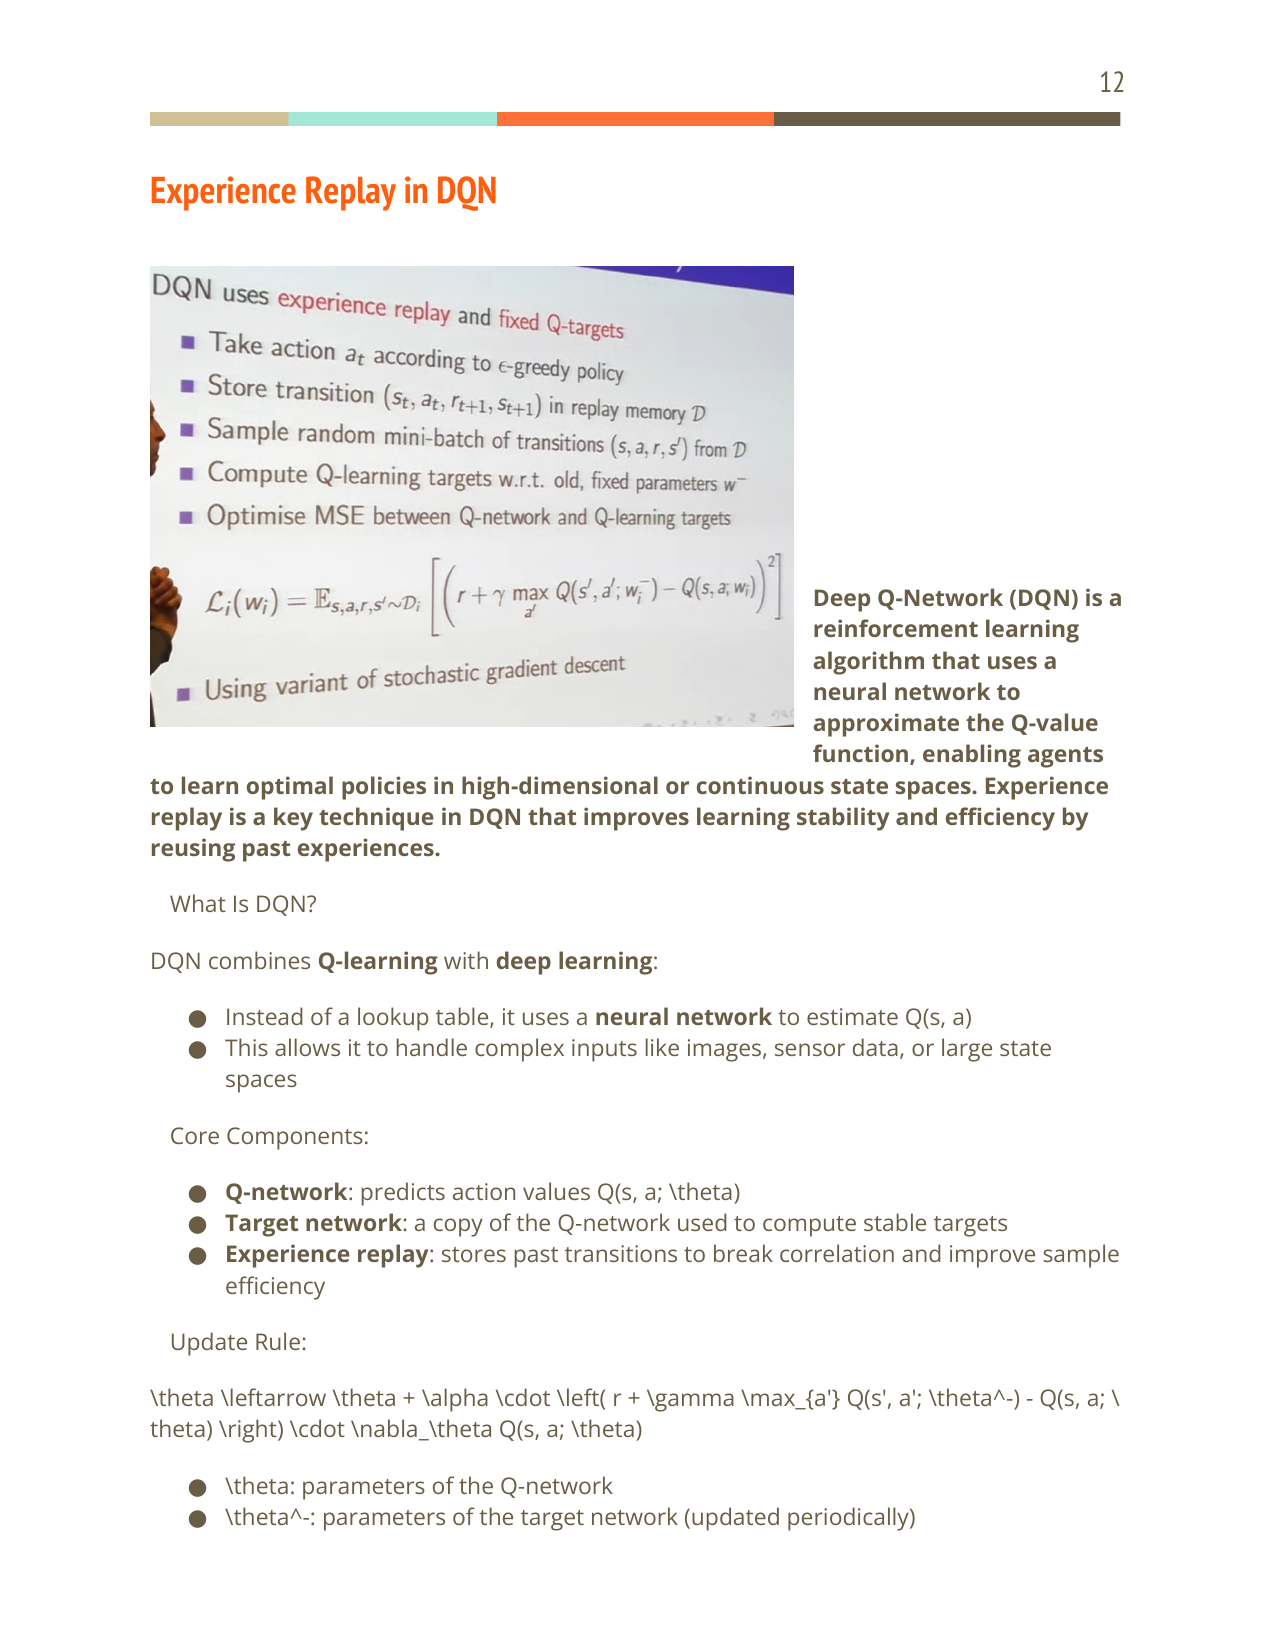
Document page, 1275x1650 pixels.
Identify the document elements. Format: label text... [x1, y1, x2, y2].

list This allows it to handle complex inputs like images, sensor data, or large state spaces [187, 1032, 1125, 1094]
text Deep Q-Network (DQN) is a reinforcement learning algorithm that uses a neural network to approximate the Q-value function, enabling agents to learn optimal policies in high-dimensional or continuous state spaces. Experience replay is a key technique in DQN that improves learning stability and efficiency by reusing past experiences. [150, 582, 1125, 863]
list Experience replay: stores past transitions to break correlation and improve sample efficiency [187, 1238, 1125, 1301]
text 🧠 What Is DQN? [150, 888, 1125, 919]
text \theta \leftarrow \theta + \alpha \cdot \left( r + \gamma \max_{a'} Q(s', a'; \theta^-) - Q(s, a; \theta) \right) \cdot \nabla_\theta Q(s, a; \theta) [150, 1382, 1125, 1444]
list \theta: parameters of the Q-network [187, 1469, 1125, 1501]
picture [150, 266, 794, 727]
list \theta^-: parameters of the target network (updated periodically) [187, 1501, 1125, 1532]
text 🔁 Update Rule: [150, 1326, 1125, 1357]
list Instead of a lookup table, it uses a neural network to estimate Q(s, a) [187, 1001, 1125, 1032]
subtitle Experience Replay in DQN [150, 165, 1125, 213]
text 🔧 Core Components: [150, 1119, 1125, 1151]
picture [150, 112, 1121, 126]
list Q-network: predicts action values Q(s, a; \theta) [187, 1176, 1125, 1207]
text DQN combines Q-learning with deep learning: [150, 944, 1125, 976]
list Target network: a copy of the Q-network used to compute stable targets [187, 1207, 1125, 1238]
